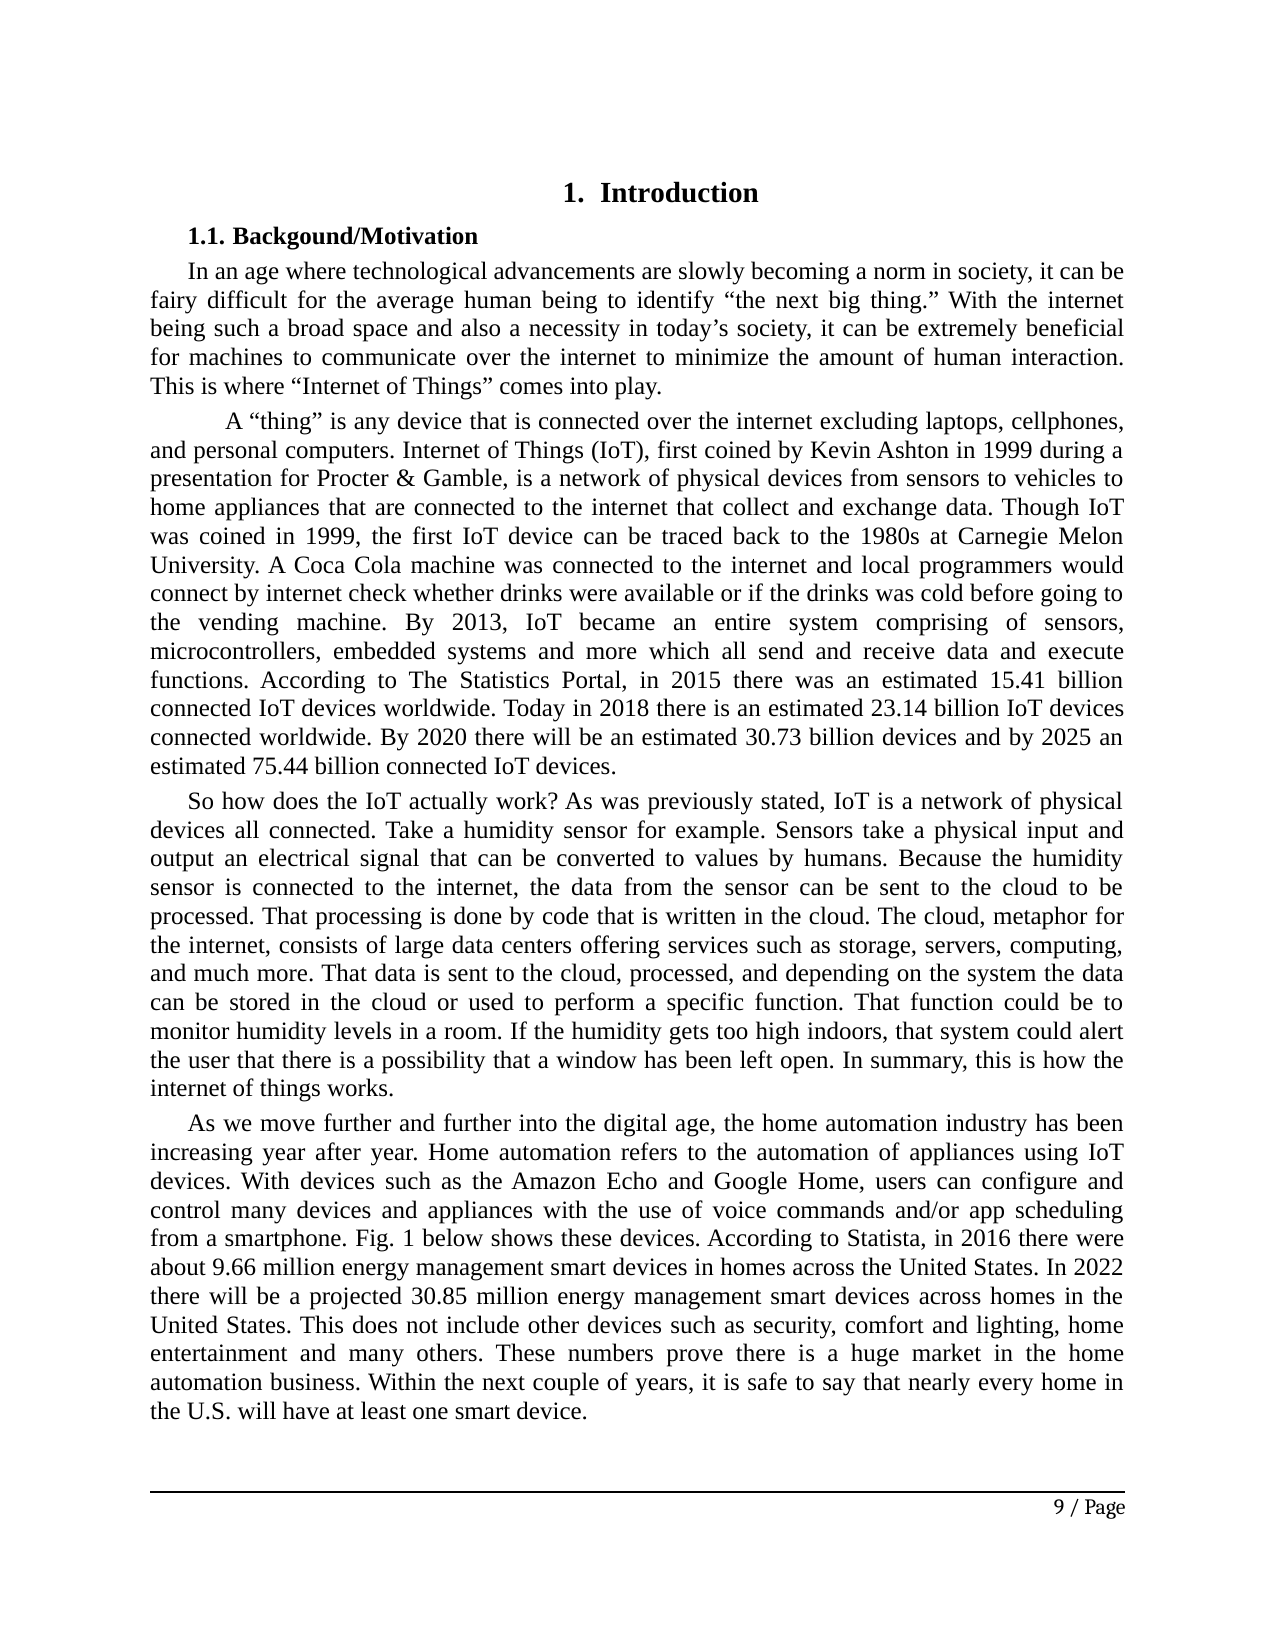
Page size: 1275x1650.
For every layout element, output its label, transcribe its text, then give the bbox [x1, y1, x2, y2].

text A “thing” is any device that is connected over the internet excluding laptops, cellphones, and personal computers. Internet of Things (IoT), first coined by Kevin Ashton in 1999 during a presentation for Procter & Gamble, is a network of physical devices from sensors to vehicles to home appliances that are connected to the internet that collect and exchange data. Though IoT was coined in 1999, the first IoT device can be traced back to the 1980s at Carnegie Melon University. A Coca Cola machine was connected to the internet and local programmers would connect by internet check whether drinks were available or if the drinks was cold before going to the vending machine. By 2013, IoT became an entire system comprising of sensors, microcontrollers, embedded systems and more which all send and receive data and execute functions. According to The Statistics Portal, in 2015 there was an estimated 15.41 billion connected IoT devices worldwide. Today in 2018 there is an estimated 23.14 billion IoT devices connected worldwide. By 2020 there will be an estimated 30.73 billion devices and by 2025 an estimated 75.44 billion connected IoT devices. [150, 406, 1125, 780]
list Introduction [562, 175, 1125, 208]
text As we move further and further into the digital age, the home automation industry has been increasing year after year. Home automation refers to the automation of appliances using IoT devices. With devices such as the Amazon Echo and Google Home, users can configure and control many devices and appliances with the use of voice commands and/or app scheduling from a smartphone. Fig. 1 below shows these devices. According to Statista, in 2016 there were about 9.66 million energy management smart devices in homes across the United States. In 2022 there will be a projected 30.85 million energy management smart devices across homes in the United States. This does not include other devices such as security, comfort and lighting, home entertainment and many others. These numbers prove there is a huge market in the home automation business. Within the next couple of years, it is safe to say that nearly every home in the U.S. will have at least one smart device. [150, 1108, 1125, 1425]
text In an age where technological advancements are slowly becoming a norm in society, it can be fairy difficult for the average human being to identify “the next big thing.” With the internet being such a broad space and also a necessity in today’s society, it can be extremely beneficial for machines to communicate over the internet to minimize the amount of human interaction. This is where “Internet of Things” comes into play. [150, 256, 1125, 400]
text So how does the IoT actually work? As was previously stated, IoT is a network of physical devices all connected. Take a humidity sensor for example. Sensors take a physical input and output an electrical signal that can be converted to values by humans. Because the humidity sensor is connected to the internet, the data from the sensor can be sent to the cloud to be processed. That processing is done by code that is written in the cloud. The cloud, metaphor for the internet, consists of large data centers offering services such as storage, servers, computing, and much more. That data is sent to the cloud, processed, and depending on the system the data can be stored in the cloud or used to perform a specific function. That function could be to monitor humidity levels in a room. If the humidity gets too high indoors, that system could alert the user that there is a possibility that a window has been left open. In summary, this is how the internet of things works. [150, 786, 1125, 1102]
subtitle Backgound/Motivation [187, 221, 1125, 250]
